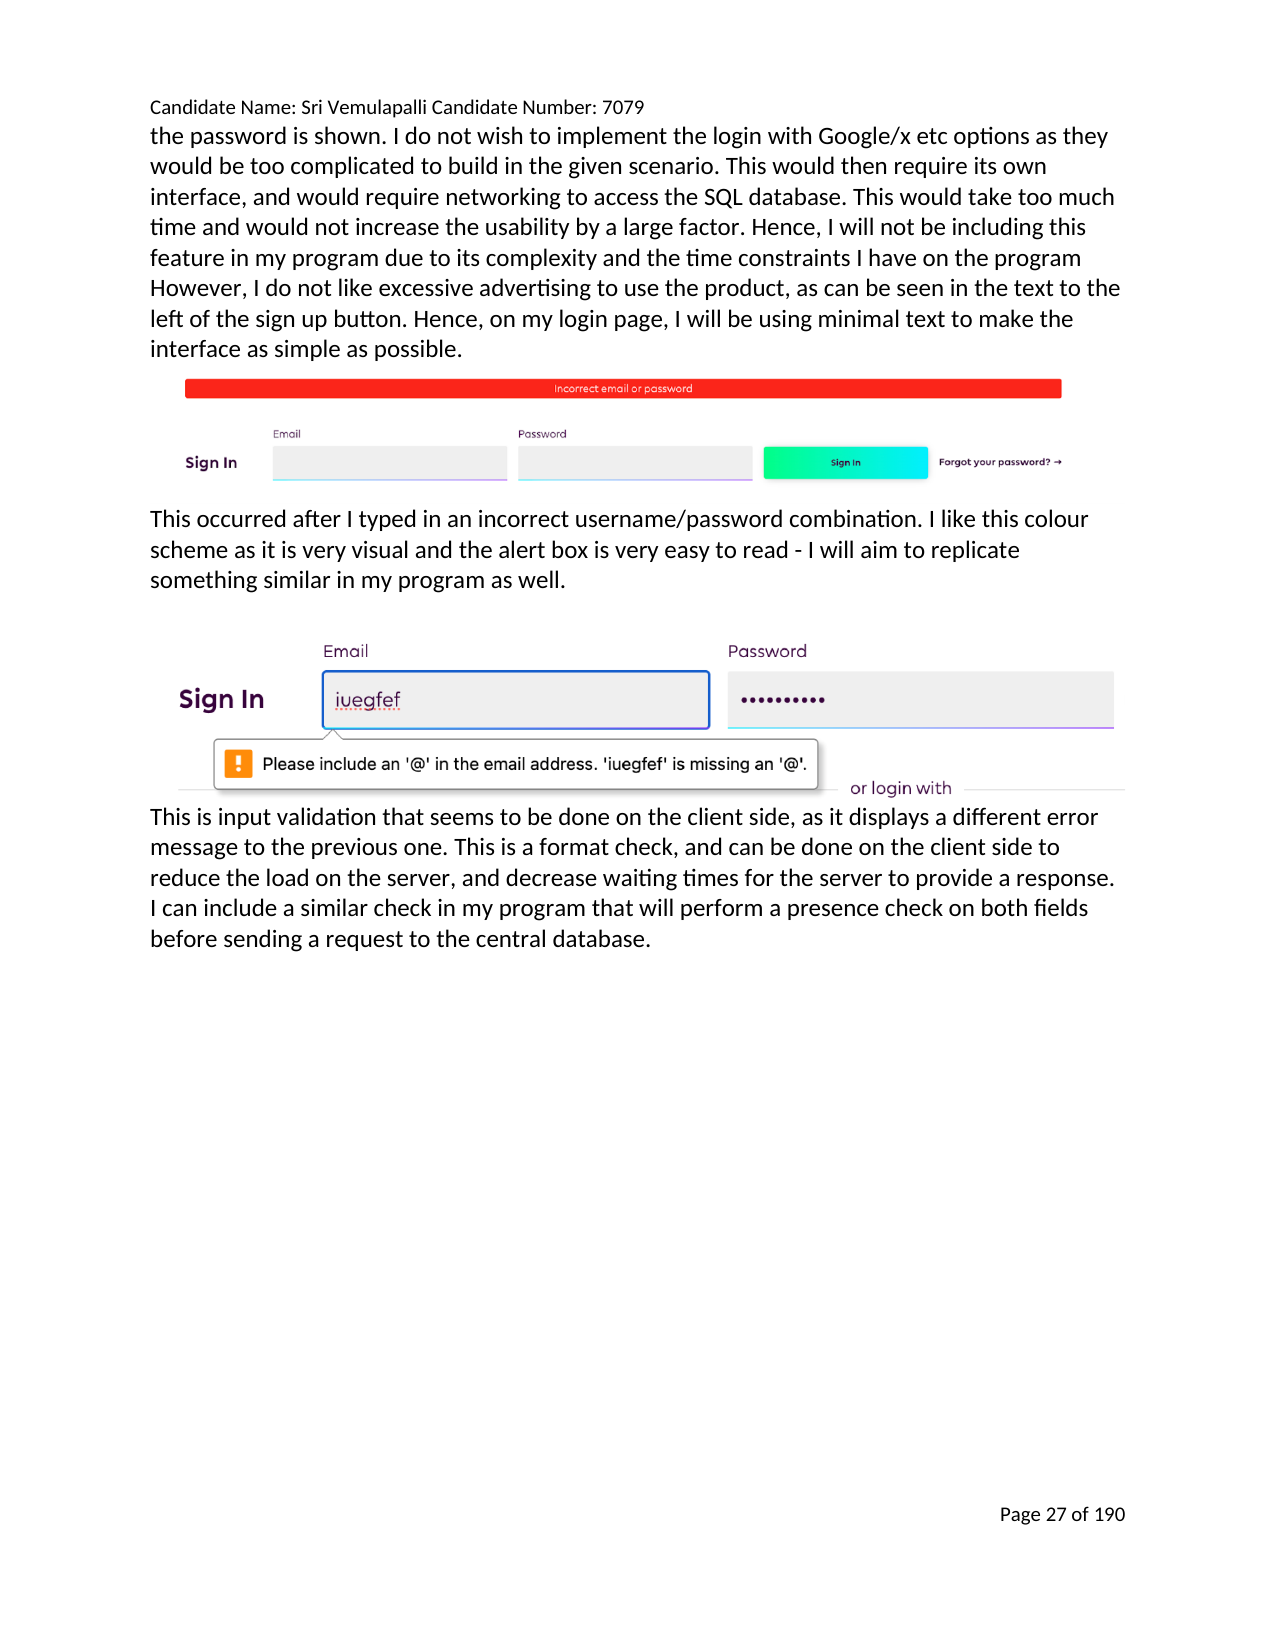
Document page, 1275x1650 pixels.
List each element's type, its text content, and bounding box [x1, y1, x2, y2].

text This occurred after I typed in an incorrect username/password combination. I like this colour scheme as it is very visual and the alert box is very easy to read - I will aim to replicate something similar in my program as well. [150, 504, 1125, 594]
picture [150, 364, 1125, 504]
picture [150, 594, 1125, 801]
text This is input validation that seems to be done on the client side, as it displays a different error message to the previous one. This is a format check, and can be done on the client side to reduce the load on the server, and decrease waiting times for the server to provide a response. I can include a similar check in my program that will perform a presence check on both fields before sending a request to the central database. [150, 801, 1125, 954]
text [150, 120, 1125, 364]
